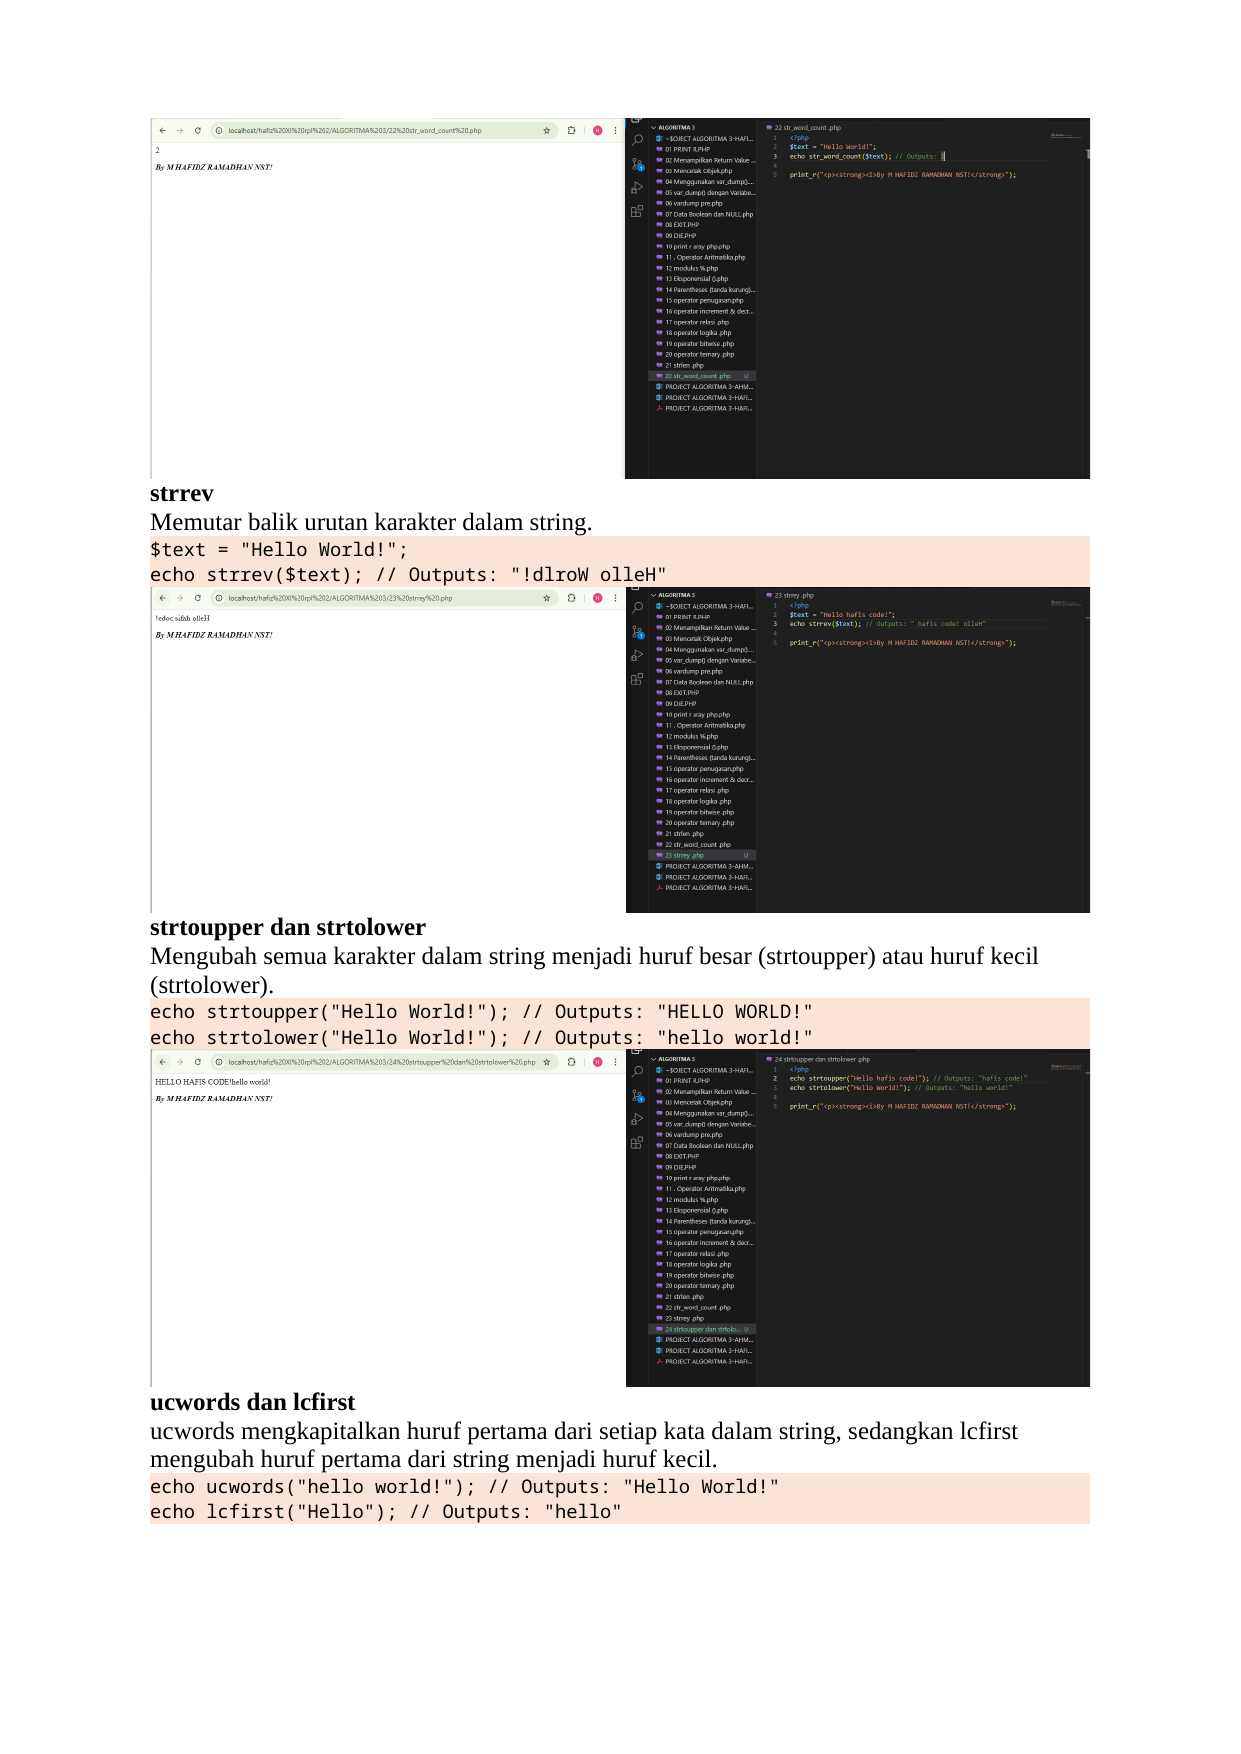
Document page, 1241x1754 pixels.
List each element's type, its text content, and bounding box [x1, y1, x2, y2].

picture [150, 587, 1091, 913]
text strtoupper dan strtolower [150, 913, 1090, 941]
picture [150, 1049, 1091, 1387]
text Memutar balik urutan karakter dalam string. [150, 507, 1090, 536]
text echo strtolower("Hello World!"); // Outputs: "hello world!" [150, 1024, 1090, 1049]
text ucwords dan lcfirst [150, 1387, 1090, 1416]
text echo strtoupper("Hello World!"); // Outputs: "HELLO WORLD!" [150, 998, 1090, 1024]
text echo strrev($text); // Outputs: "!dlroW olleH" [150, 562, 1090, 587]
picture [150, 118, 1091, 479]
text $text = "Hello World!"; [150, 536, 1090, 562]
text ucwords mengkapitalkan huruf pertama dari setiap kata dalam string, sedangkan lcfirst mengubah huruf pertama dari string menjadi huruf kecil. [150, 1416, 1090, 1473]
text strrev [150, 479, 1090, 507]
text echo lcfirst("Hello"); // Outputs: "hello" [150, 1499, 1090, 1524]
text Mengubah semua karakter dalam string menjadi huruf besar (strtoupper) atau huruf kecil (strtolower). [150, 941, 1090, 998]
text echo ucwords("hello world!"); // Outputs: "Hello World!" [150, 1473, 1090, 1499]
